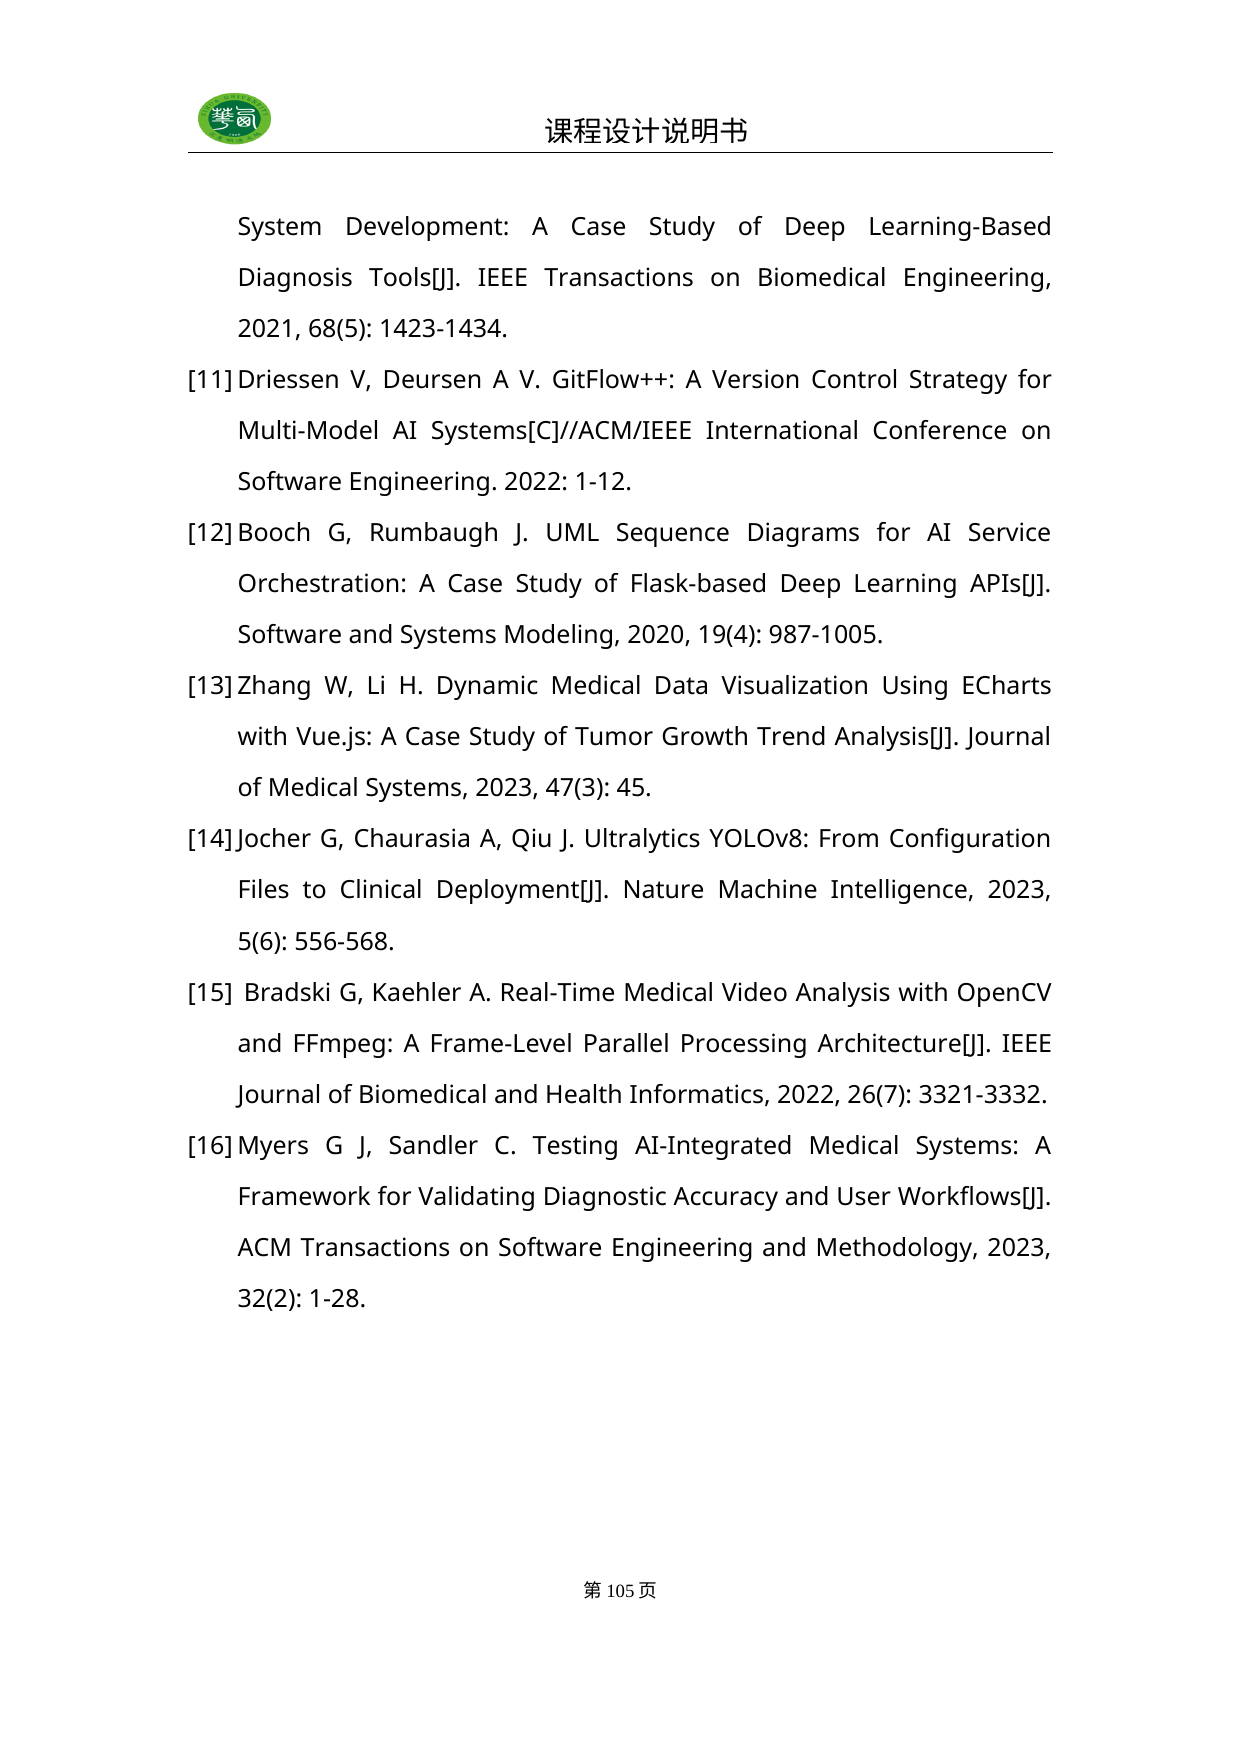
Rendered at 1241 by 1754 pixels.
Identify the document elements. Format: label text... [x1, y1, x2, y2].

list Zhang W, Li H. Dynamic Medical Data Visualization Using ECharts with Vue.js: A Case Study of Tumor Growth Trend Analysis[J]. Journal of Medical Systems, 2023, 47(3): 45. [187, 668, 1053, 804]
picture [187, 88, 282, 150]
list Jocher G, Chaurasia A, Qiu J. Ultralytics YOLOv8: From Configuration Files to Clinical Deployment[J]. Nature Machine Intelligence, 2023, 5(6): 556-568. [187, 821, 1053, 957]
list Driessen V, Deursen A V. GitFlow++: A Version Control Strategy for Multi-Model AI Systems[C]//ACM/IEEE International Conference on Software Engineering. 2022: 1-12. [187, 362, 1053, 498]
list Booch G, Rumbaugh J. UML Sequence Diagrams for AI Service Orchestration: A Case Study of Flask-based Deep Learning APIs[J]. Software and Systems Modeling, 2020, 19(4): 987-1005. [187, 515, 1053, 651]
list Myers G J, Sandler C. Testing AI-Integrated Medical Systems: A Framework for Validating Diagnostic Accuracy and User Workflows[J]. ACM Transactions on Software Engineering and Methodology, 2023, 32(2): 1-28. [187, 1127, 1053, 1314]
list Bradski G, Kaehler A. Real-Time Medical Video Analysis with OpenCV and FFmpeg: A Frame-Level Parallel Processing Architecture[J]. IEEE Journal of Biomedical and Health Informatics, 2022, 26(7): 3321-3332. [187, 974, 1053, 1110]
